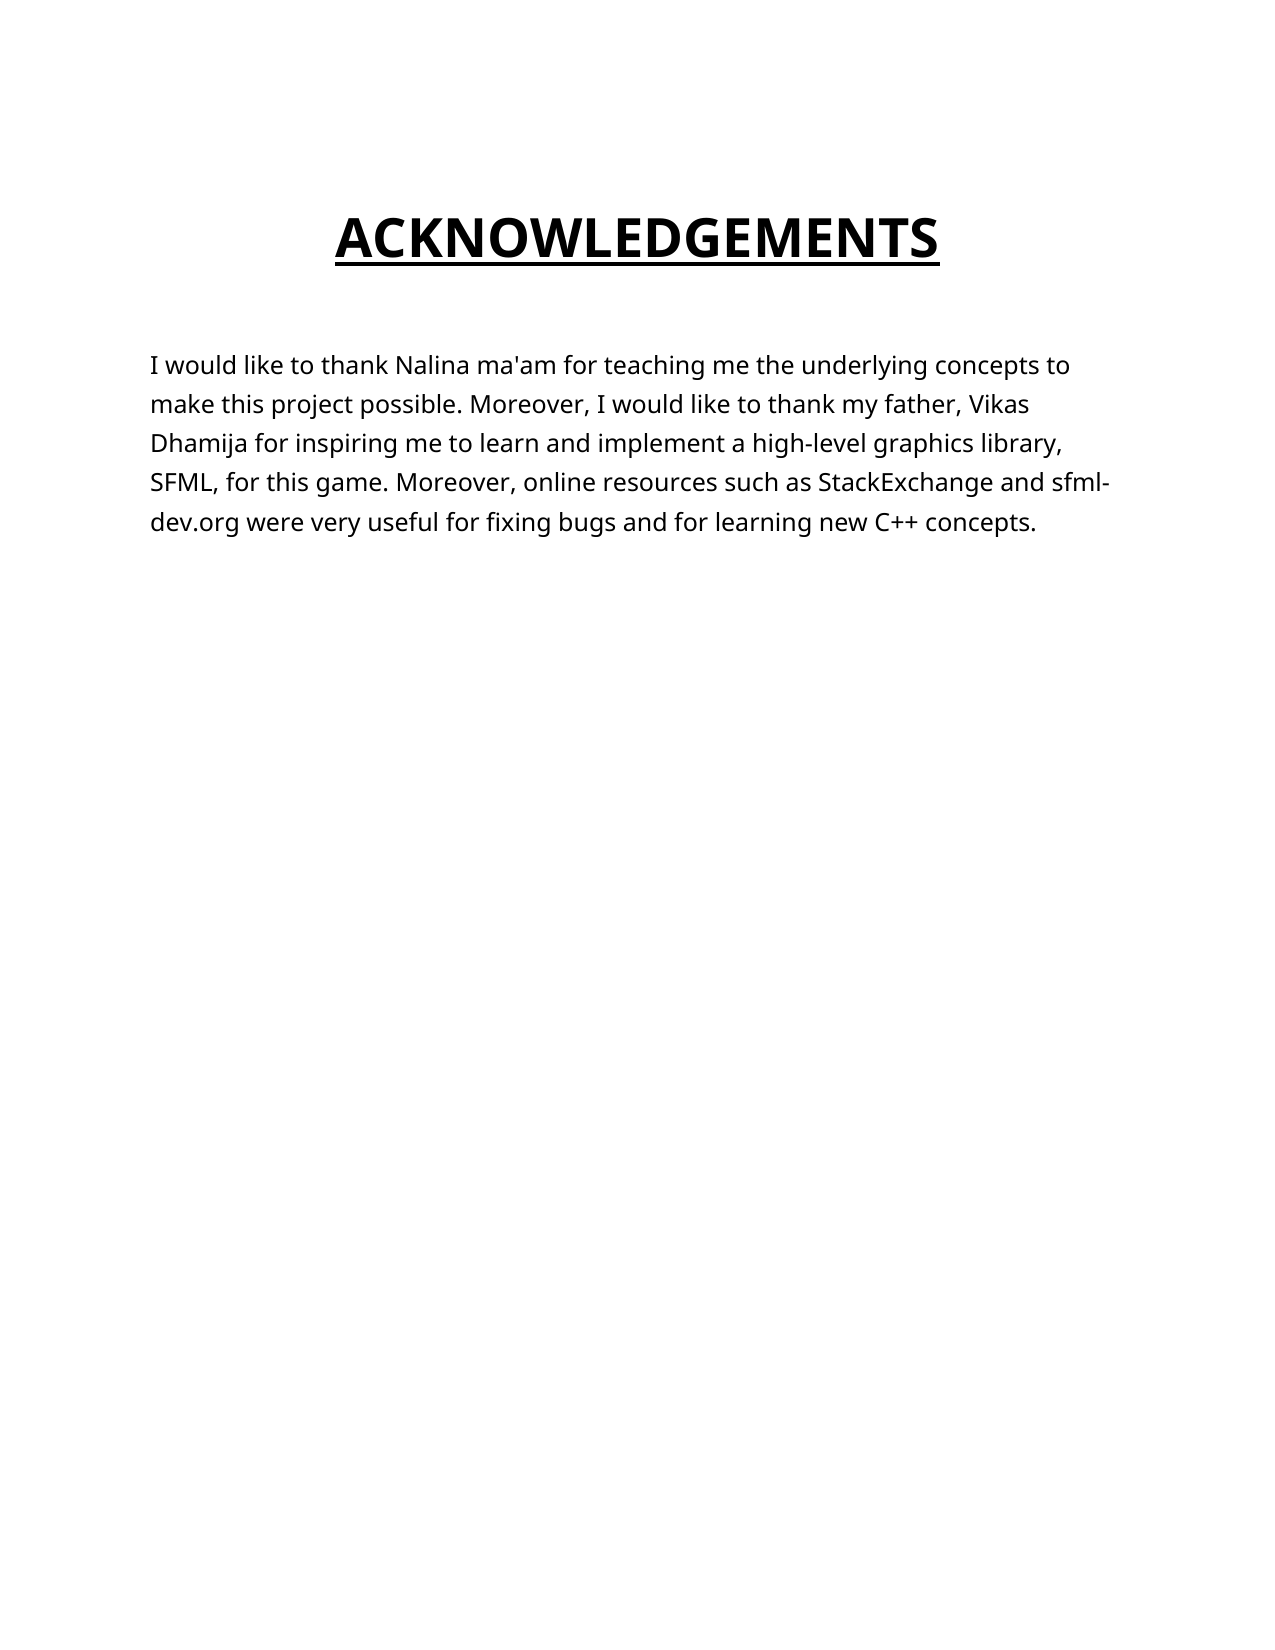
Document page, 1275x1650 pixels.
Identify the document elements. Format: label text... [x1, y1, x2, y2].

text I would like to thank Nalina ma'am for teaching me the underlying concepts to make this project possible. Moreover, I would like to thank my father, Vikas Dhamija for inspiring me to learn and implement a high-level graphics library, SFML, for this game. Moreover, online resources such as StackExchange and sfml-dev.org were very useful for fixing bugs and for learning new C++ concepts. [150, 347, 1125, 538]
subtitle ACKNOWLEDGEMENTS [150, 200, 1125, 274]
